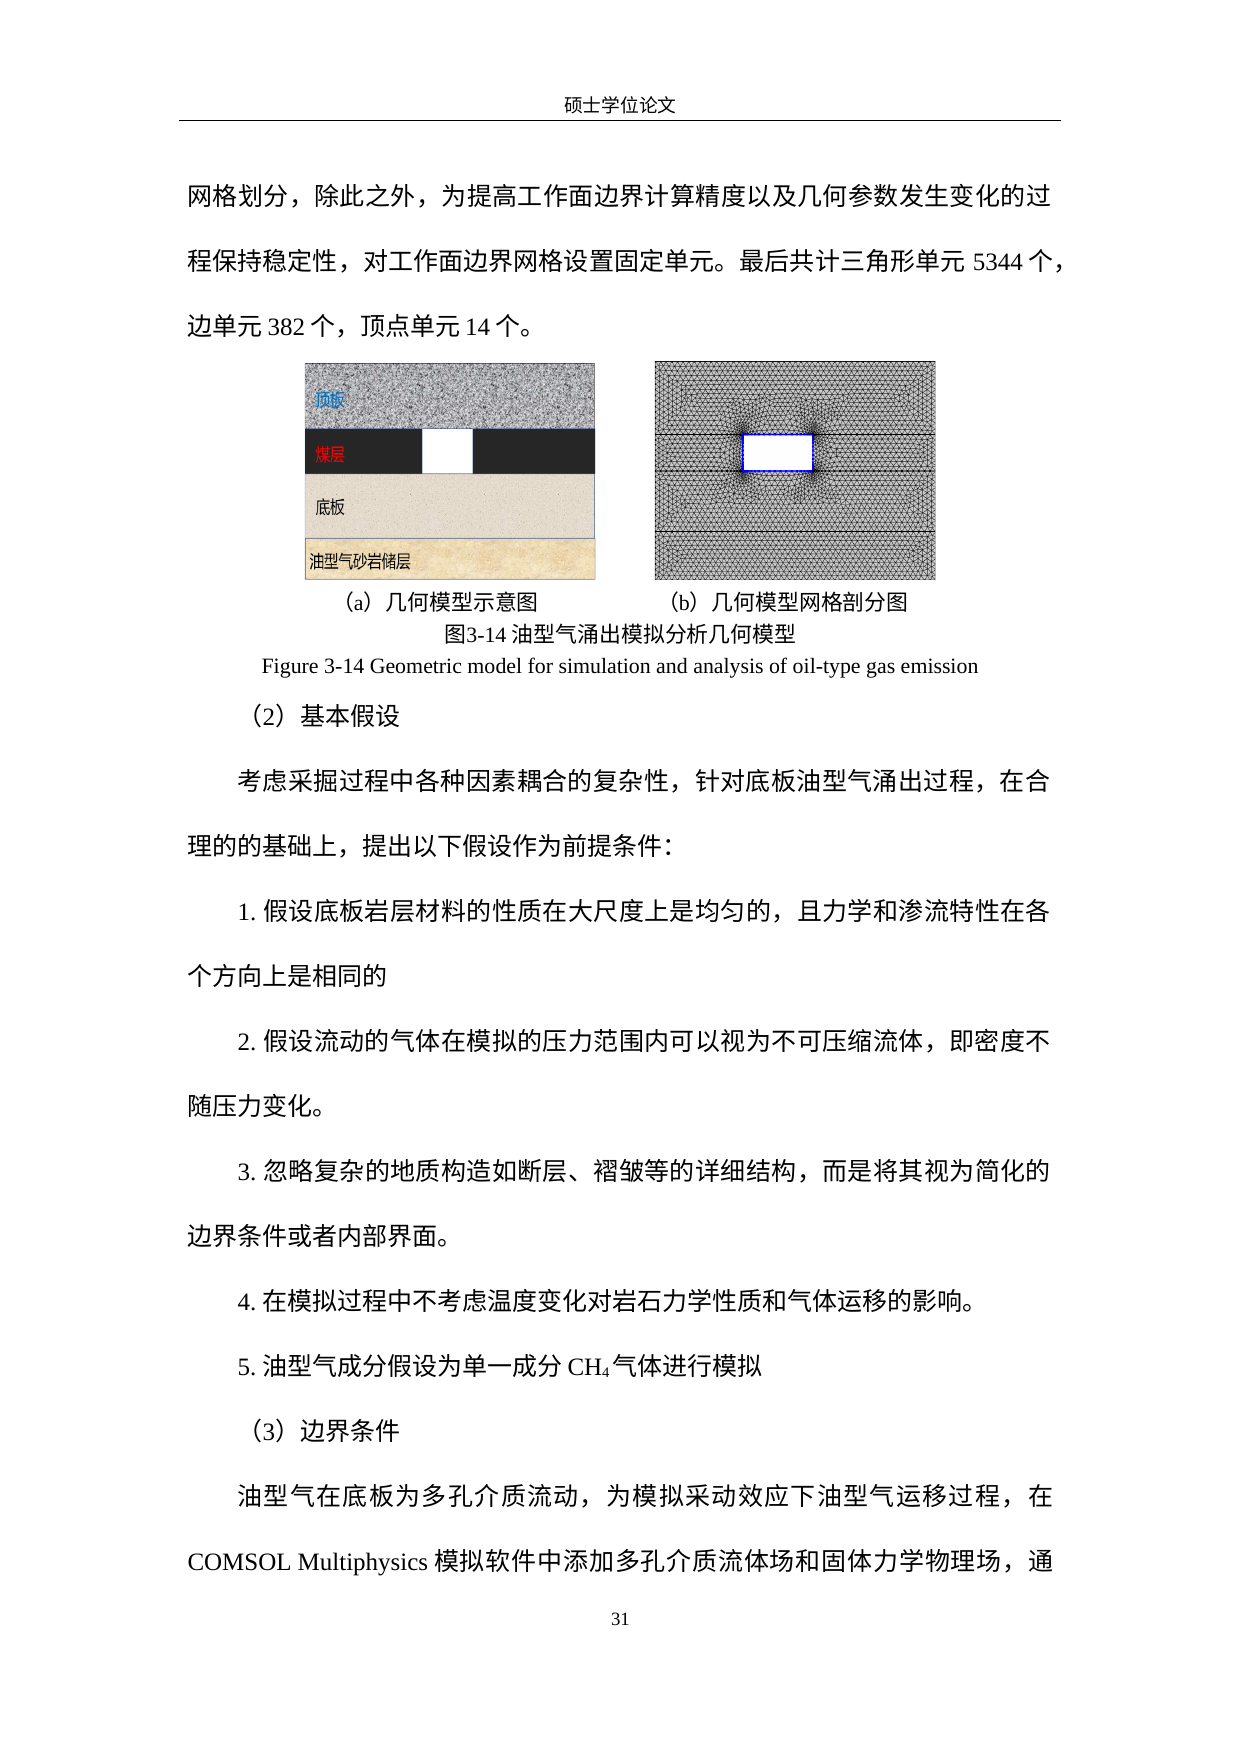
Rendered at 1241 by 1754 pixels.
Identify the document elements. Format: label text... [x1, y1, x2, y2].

text 2. 假设流动的气体在模拟的压力范围内可以视为不可压缩流体，即密度不随压力变化。 [187, 1007, 1053, 1137]
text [187, 162, 1053, 357]
text 1. 假设底板岩层材料的性质在大尺度上是均匀的，且力学和渗流特性在各个方向上是相同的 [187, 877, 1053, 1007]
text 3. 忽略复杂的地质构造如断层、褶皱等的详细结构，而是将其视为简化的边界条件或者内部界面。 [187, 1137, 1053, 1267]
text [187, 1462, 1053, 1592]
text （a）几何模型示意图 （b）几何模型网格剖分图 [187, 584, 1053, 617]
picture [304, 361, 596, 580]
text 4. 在模拟过程中不考虑温度变化对岩石力学性质和气体运移的影响。 [187, 1267, 1053, 1332]
text 考虑采掘过程中各种因素耦合的复杂性，针对底板油型气涌出过程，在合理的的基础上，提出以下假设作为前提条件： [187, 747, 1053, 877]
text （3）边界条件 [187, 1397, 1053, 1462]
text （2）基本假设 [187, 682, 1053, 747]
picture [654, 361, 936, 580]
text 5. 油型气成分假设为单一成分CH4气体进行模拟 [187, 1332, 1053, 1397]
